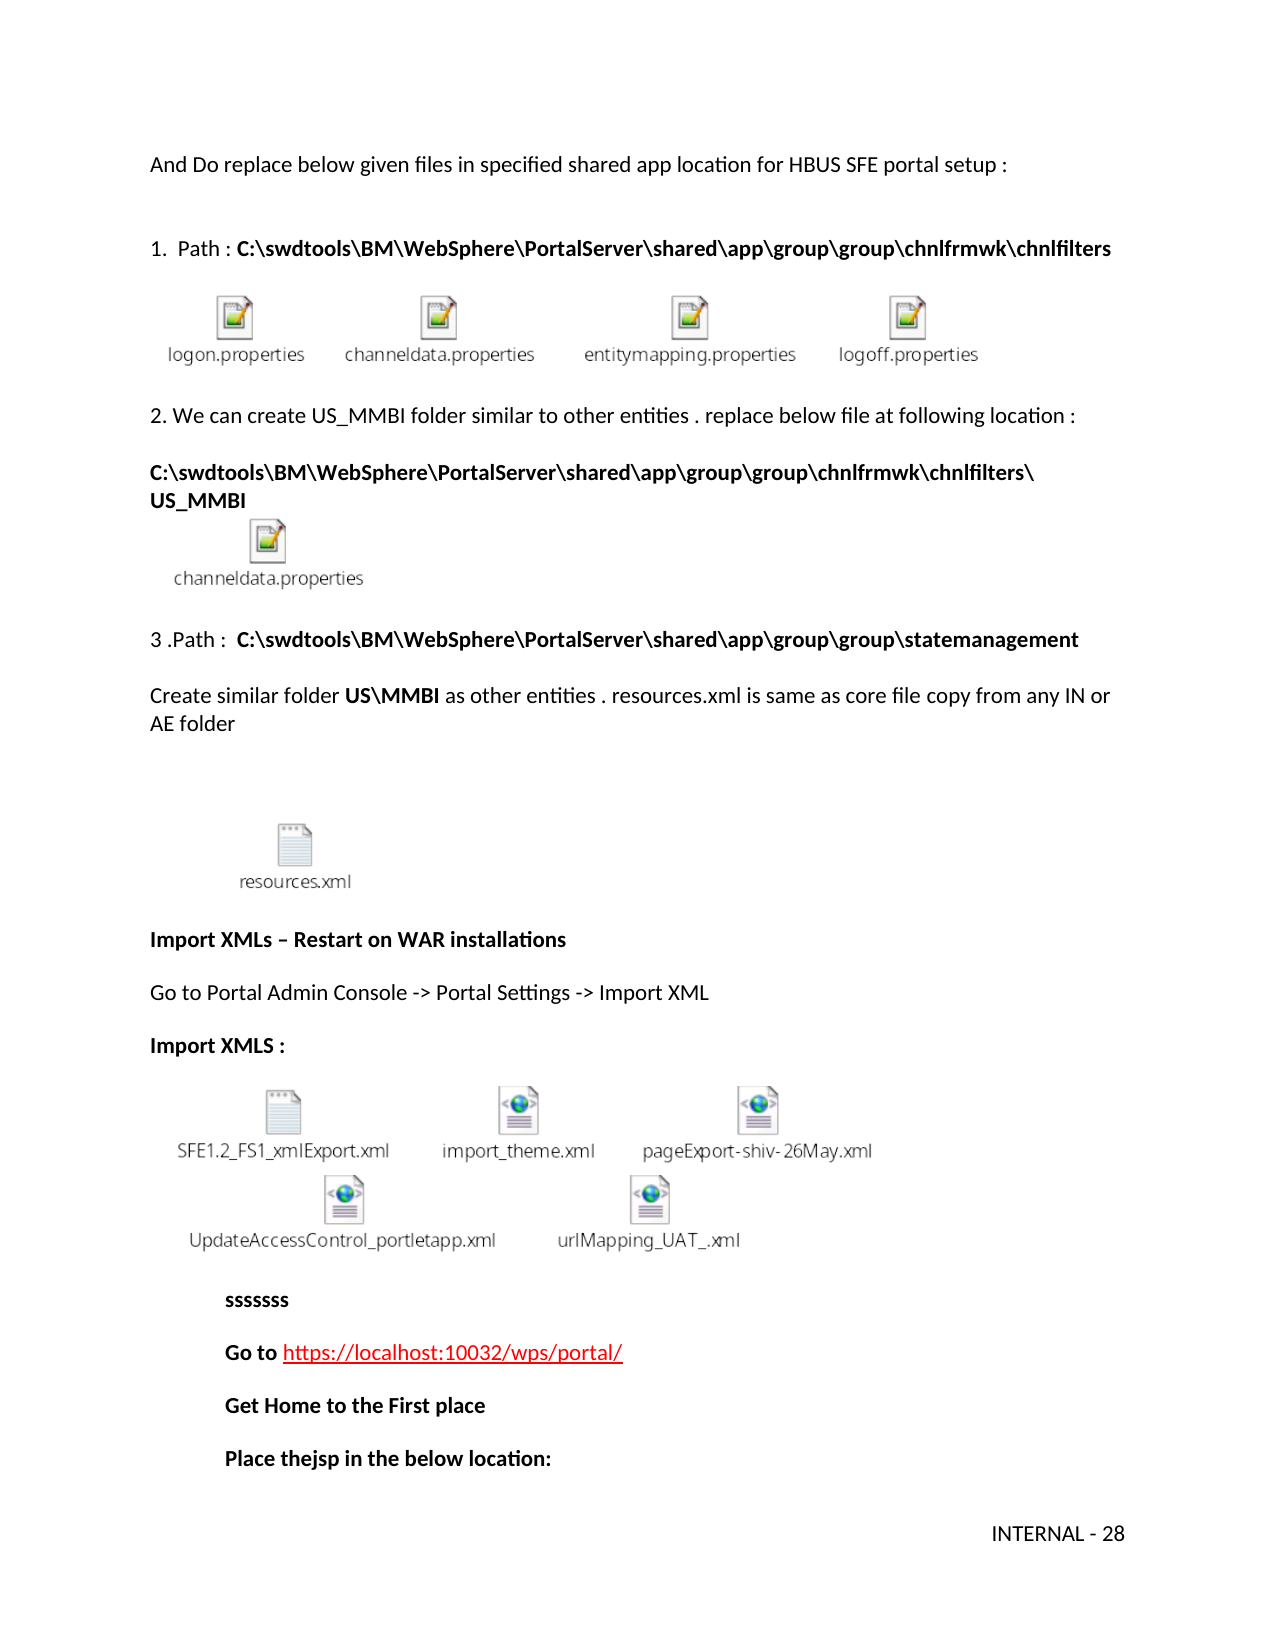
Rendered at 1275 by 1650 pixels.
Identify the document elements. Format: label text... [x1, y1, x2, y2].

text And Do replace below given files in specified shared app location for HBUS SFE portal setup : [150, 150, 1125, 178]
text Get Home to the First place [150, 1391, 1125, 1419]
text Place thejsp in the below location: [150, 1444, 1125, 1472]
text C:\swdtools\BM\WebSphere\PortalServer\shared\app\group\group\chnlfrmwk\chnlfilters\US_MMBI [150, 458, 1125, 514]
text Import XMLS : [150, 1032, 1125, 1059]
text Go to https://localhost:10032/wps/portal/ [150, 1338, 1125, 1366]
text Go to Portal Admin Console -> Portal Settings -> Import XML [150, 978, 1125, 1007]
text 3 .Path : C:\swdtools\BM\WebSphere\PortalServer\shared\app\group\group\statemanagement [150, 625, 1125, 653]
text 1. Path : C:\swdtools\BM\WebSphere\PortalServer\shared\app\group\group\chnlfrmwk\chnlfilters [150, 234, 1125, 262]
text Import XMLs – Restart on WAR installations [150, 926, 1125, 953]
text 2. We can create US_MMBI folder similar to other entities . replace below file at following location : [150, 402, 1125, 430]
text sssssss [150, 1285, 1125, 1313]
text Create similar folder US\MMBI as other entities . resources.xml is same as core file copy from any IN or AE folder [150, 681, 1125, 737]
